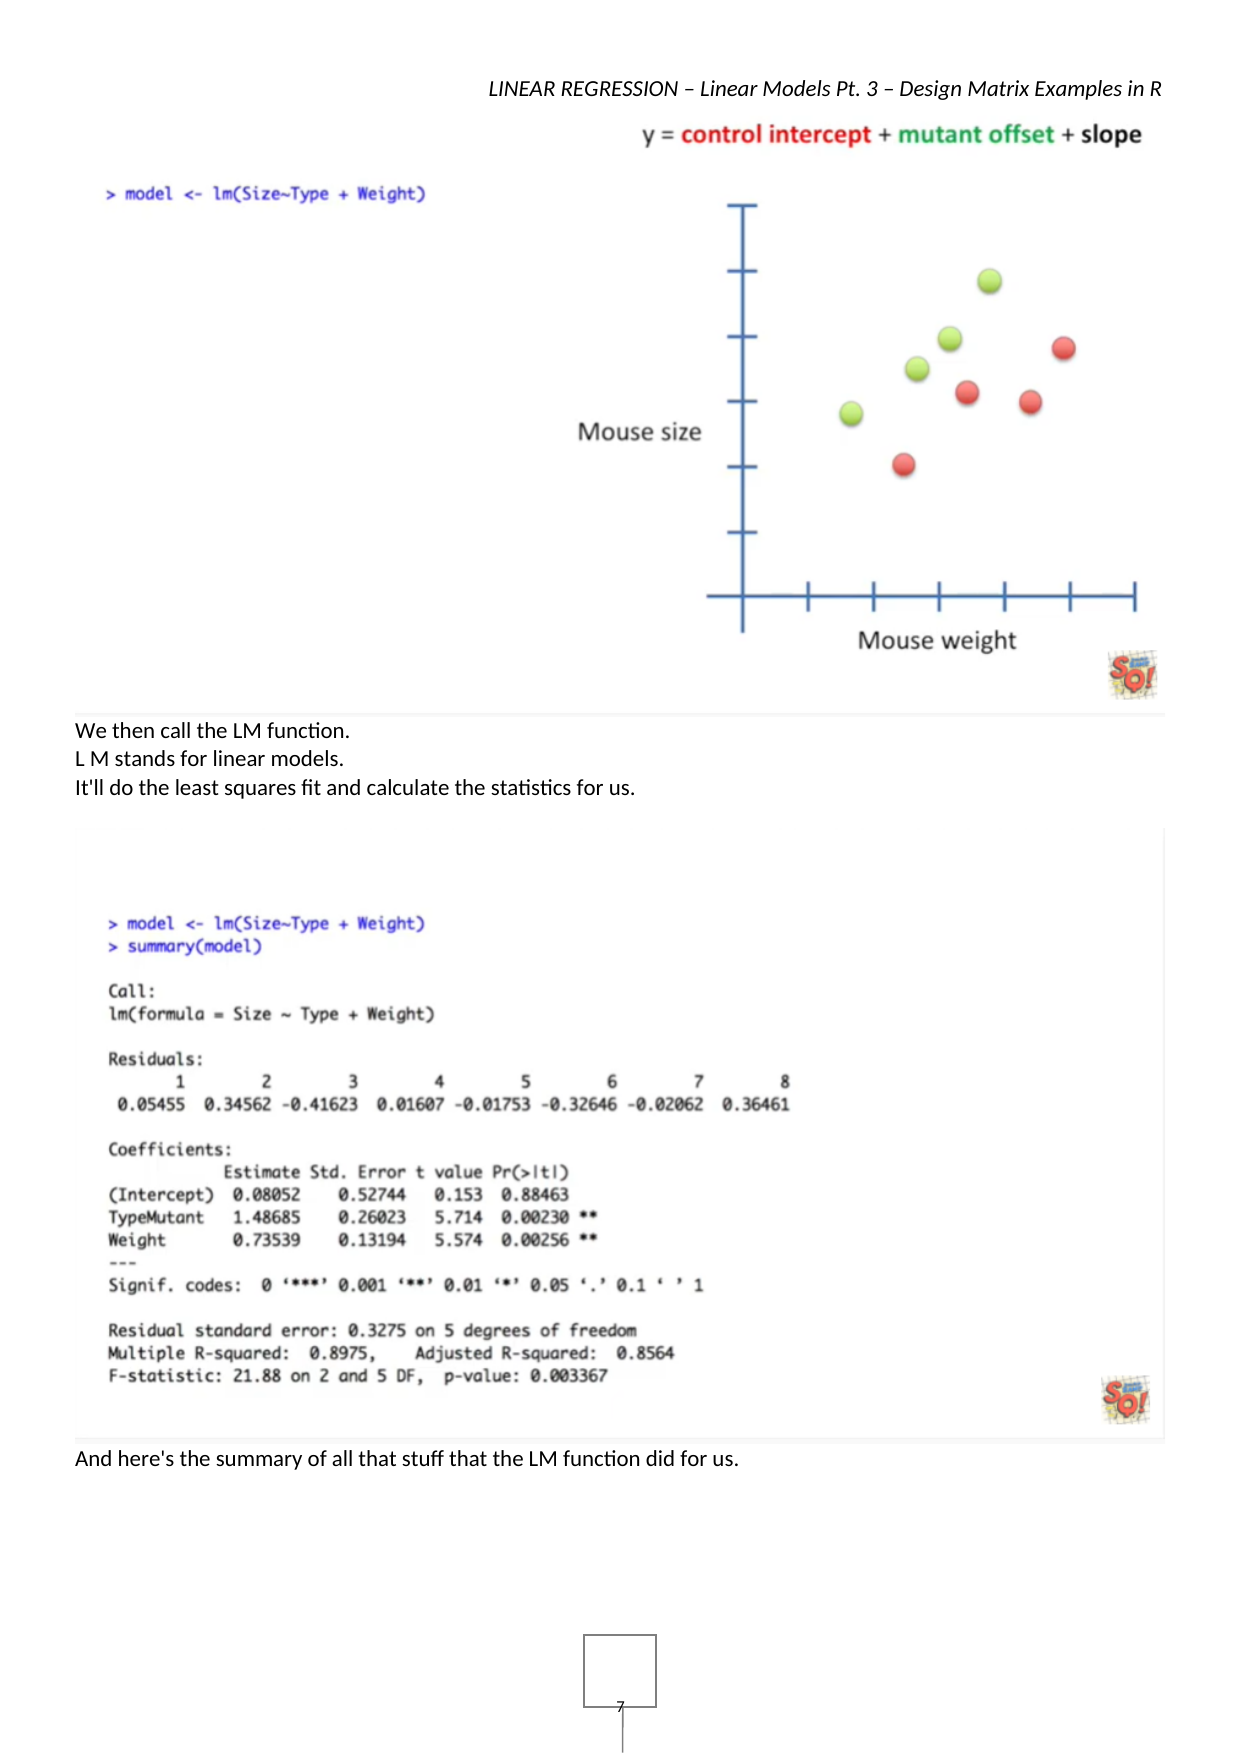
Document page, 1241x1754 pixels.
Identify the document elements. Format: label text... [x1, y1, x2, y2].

text And here's the summary of all that stuff that the LM function did for us. [75, 1444, 1165, 1472]
text L M stands for linear models. [75, 744, 1165, 773]
picture [75, 101, 1166, 717]
picture [75, 828, 1166, 1444]
text We then call the LM function. [75, 717, 1165, 744]
text It'll do the least squares fit and calculate the statistics for us. [75, 773, 1165, 801]
